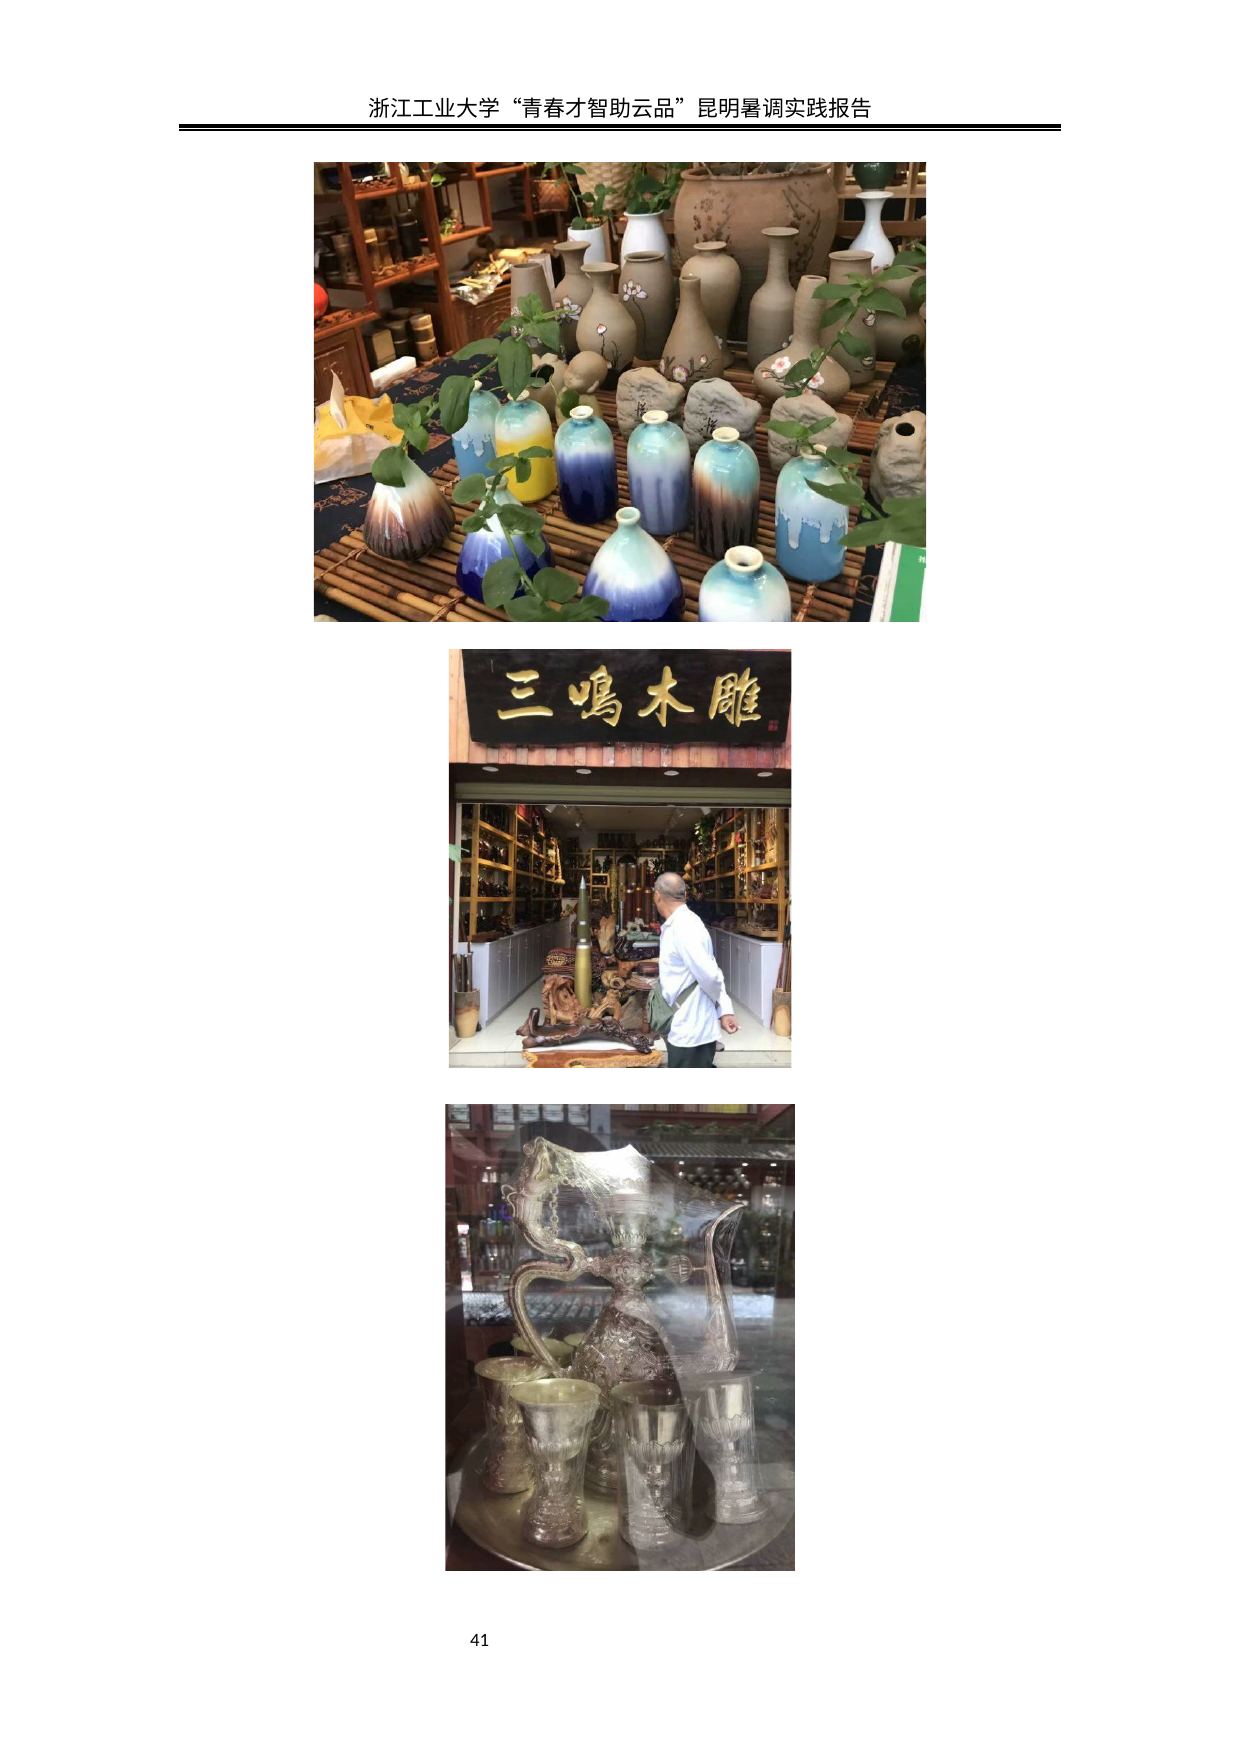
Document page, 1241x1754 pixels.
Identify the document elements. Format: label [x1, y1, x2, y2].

picture [313, 162, 927, 622]
picture [445, 1104, 795, 1571]
picture [448, 649, 792, 1068]
